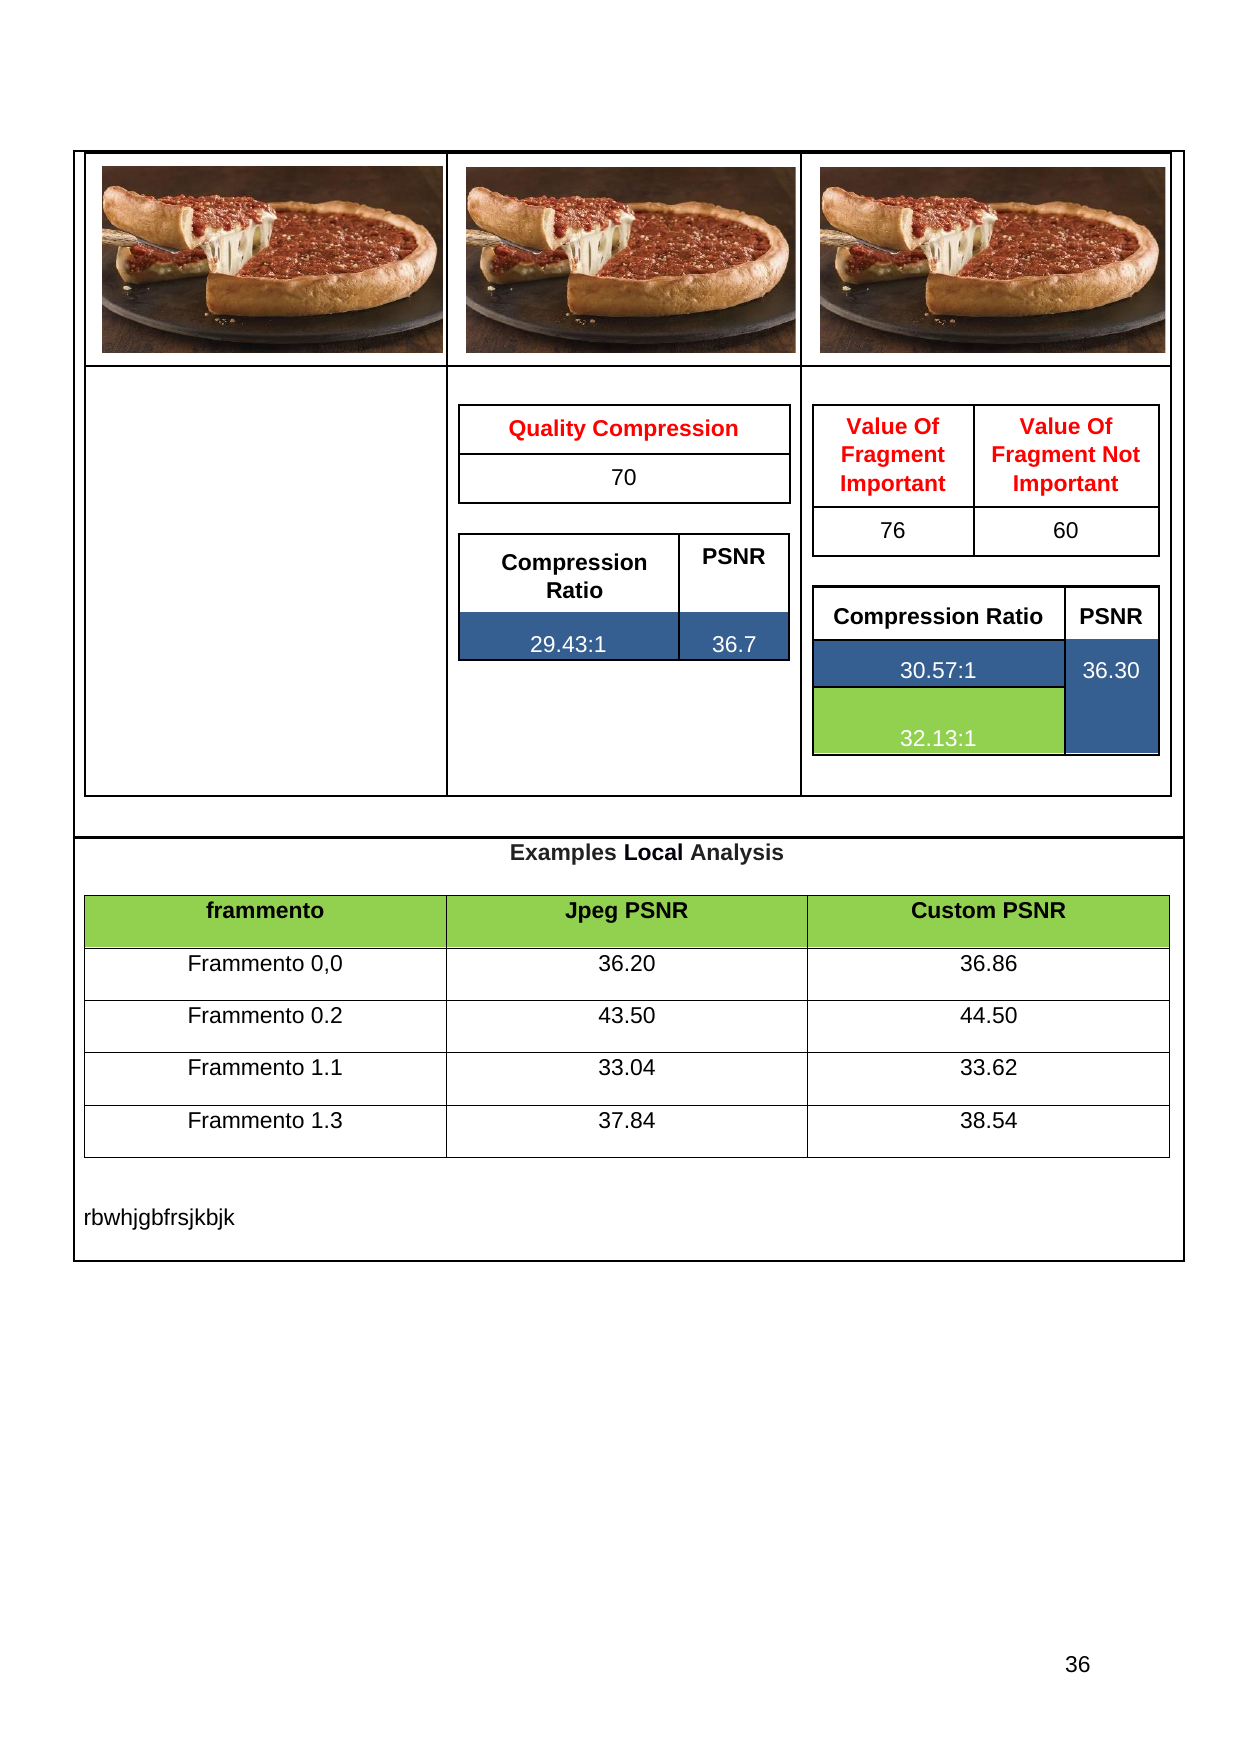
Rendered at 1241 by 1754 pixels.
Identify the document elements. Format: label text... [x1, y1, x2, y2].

picture [466, 167, 796, 353]
table_cell Examples Local Analysis rbwhjgbfrsjkbjk [75, 839, 1183, 1260]
picture [820, 167, 1166, 353]
table_header [75, 152, 1183, 836]
picture [102, 166, 443, 353]
